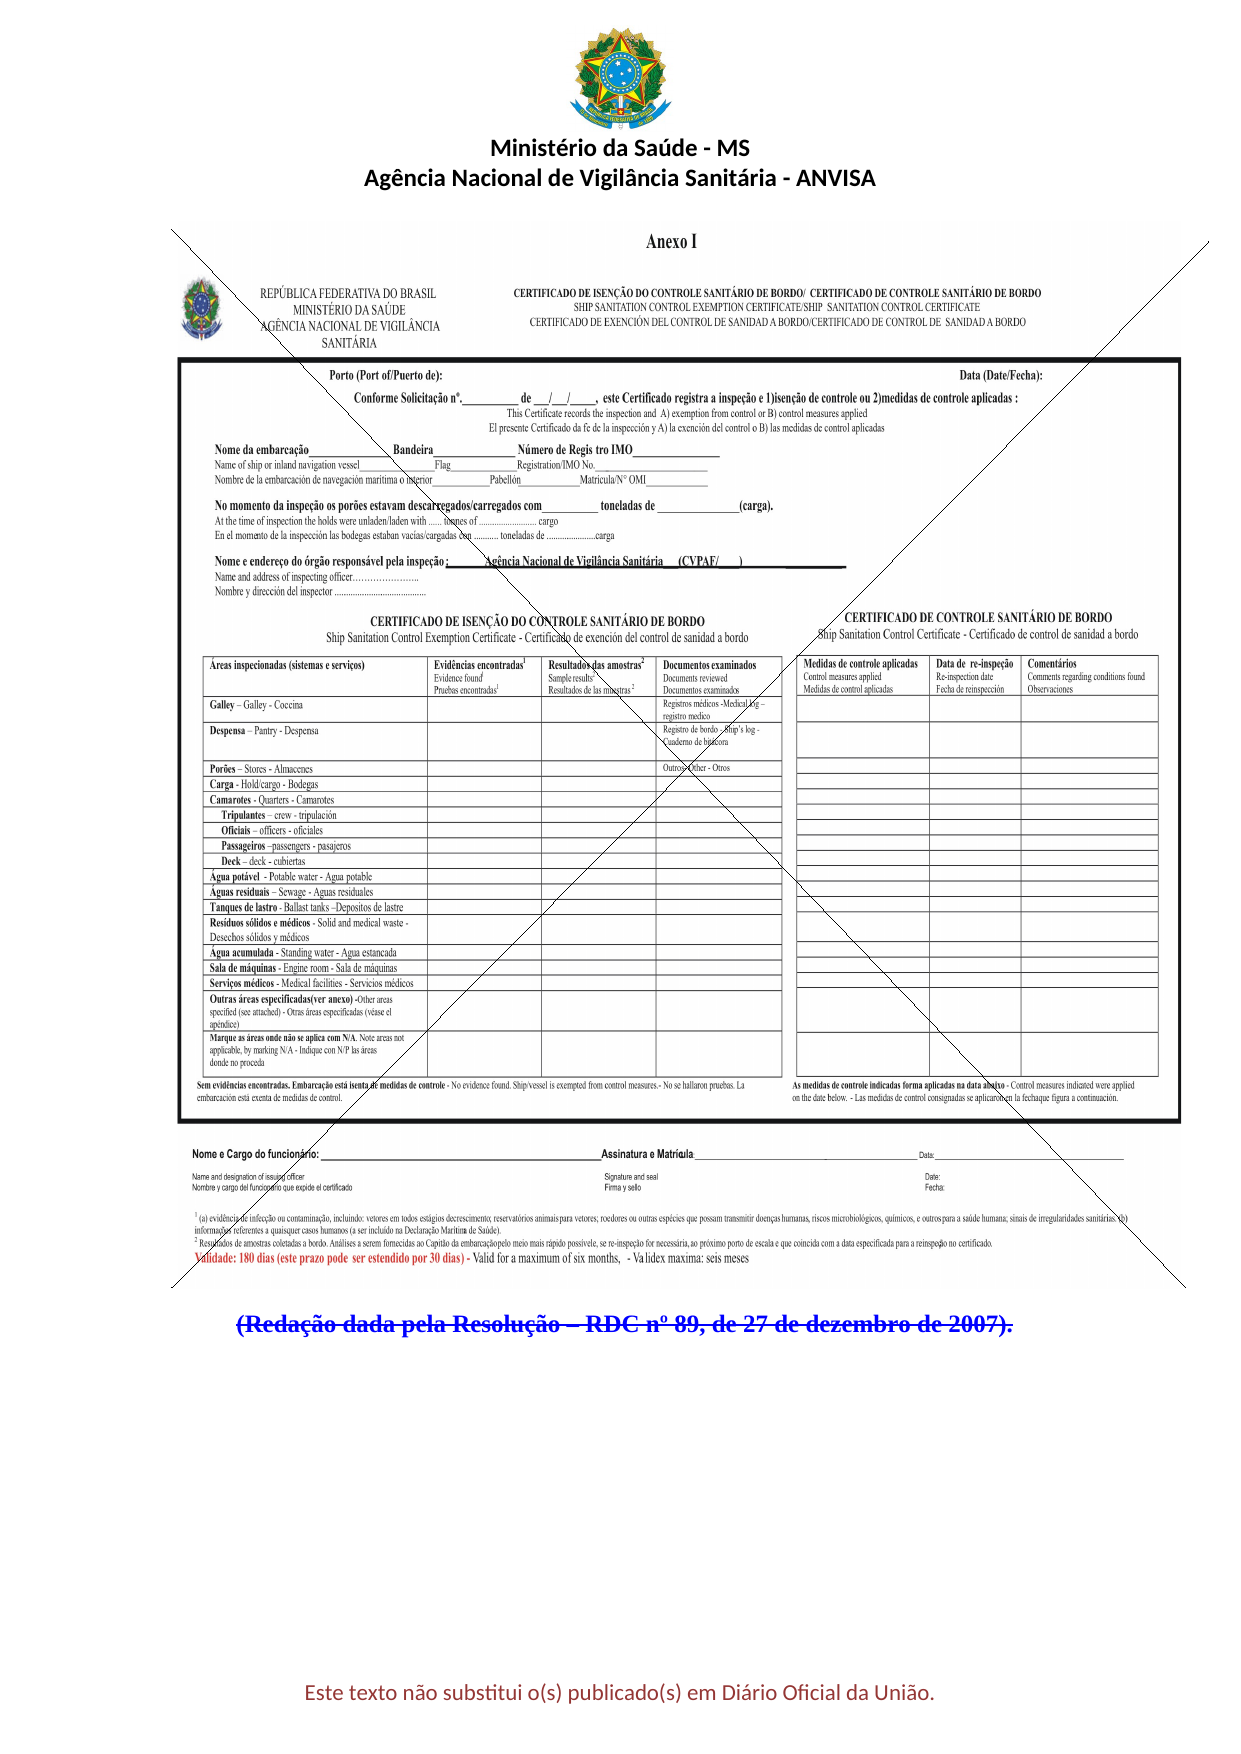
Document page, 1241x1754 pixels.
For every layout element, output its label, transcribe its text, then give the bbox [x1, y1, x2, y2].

text (Redação dada pela Resolução – RDC nº 89, de 27 de dezembro de 2007). [177, 1309, 1063, 1338]
picture [566, 25, 674, 132]
picture [177, 221, 1182, 1289]
